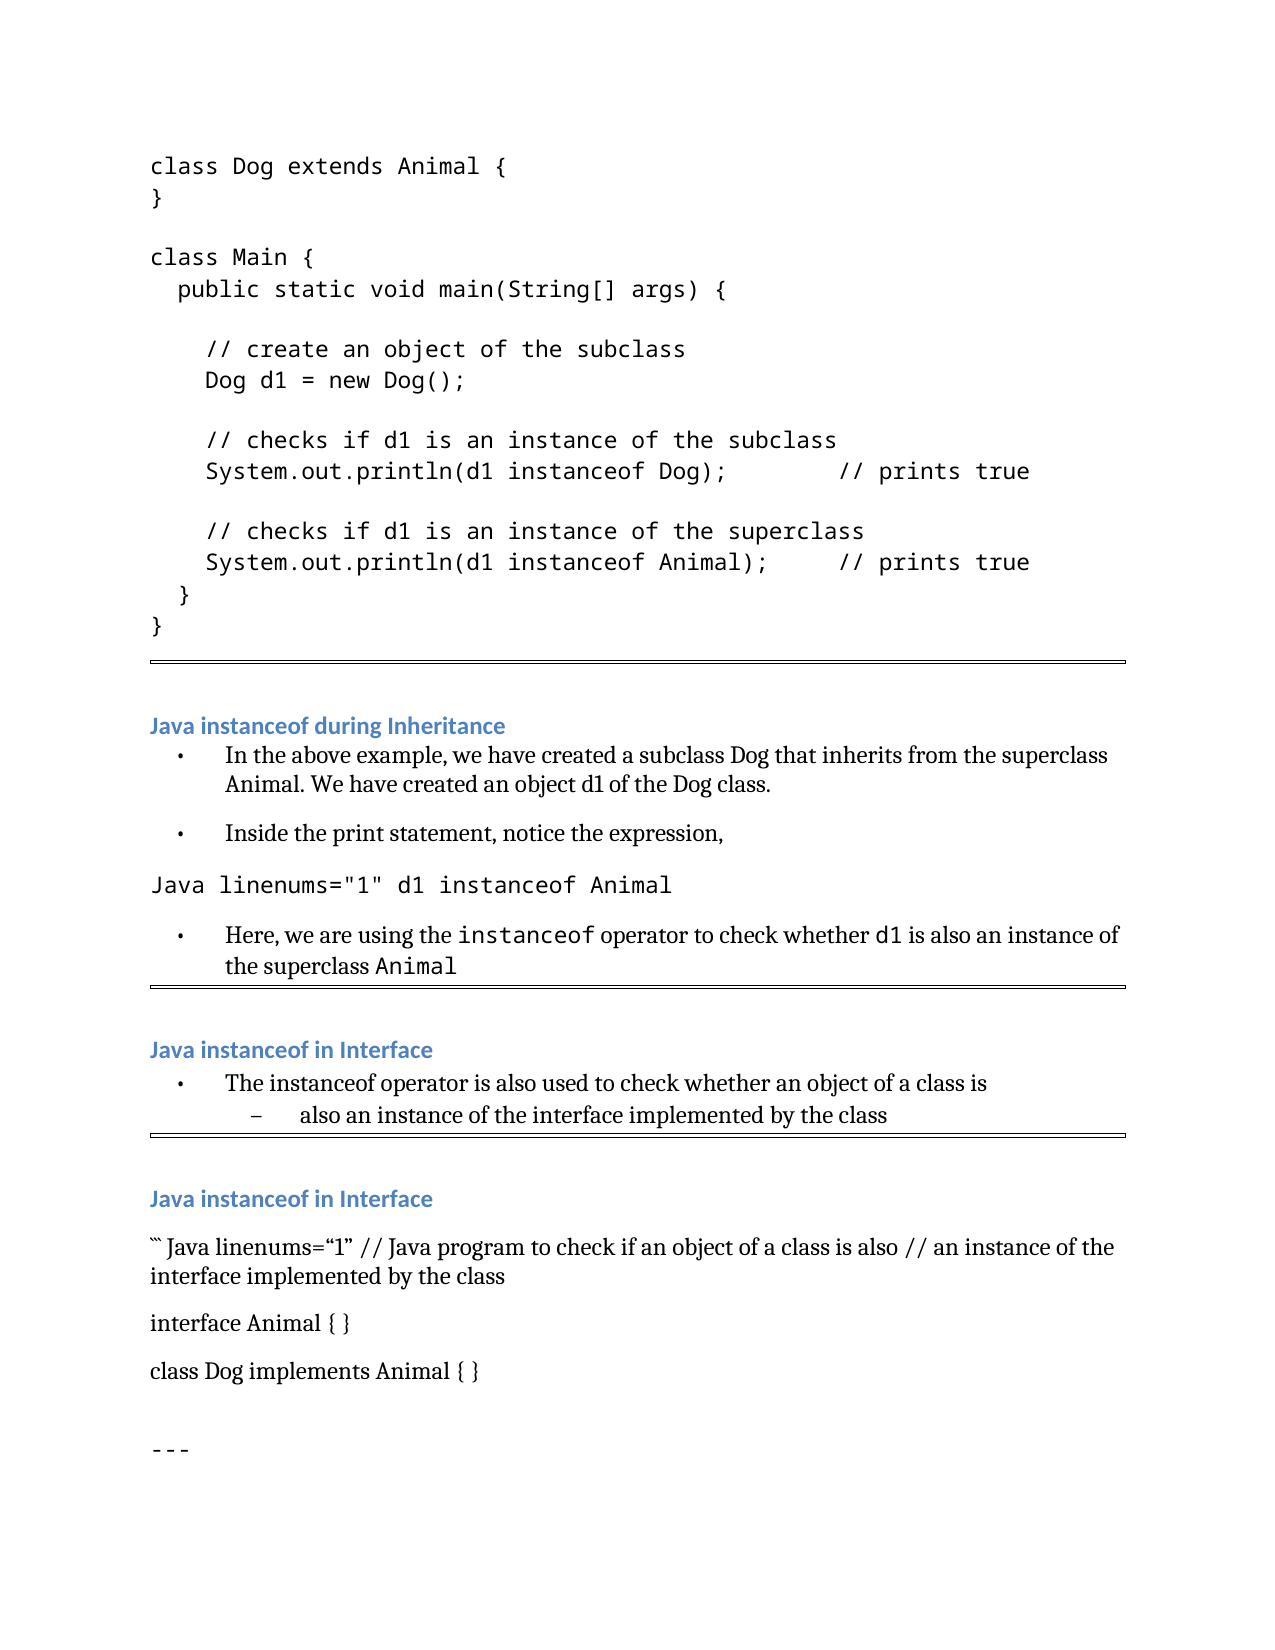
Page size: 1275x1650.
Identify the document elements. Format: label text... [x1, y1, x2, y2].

text ``` Java linenums=“1” // Java program to check if an object of a class is also // an instance of the interface implemented by the class [150, 1233, 1125, 1290]
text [150, 150, 1125, 640]
subtitle Java instanceof during Inheritance [150, 710, 1125, 741]
text class Dog implements Animal { } [150, 1357, 1125, 1385]
text Java linenums="1" d1 instanceof Animal [150, 869, 1125, 900]
subtitle Java instanceof in Interface [150, 1183, 1125, 1214]
subtitle Java instanceof in Interface [150, 1035, 1125, 1065]
list also an instance of the interface implemented by the class [250, 1101, 1125, 1130]
list Inside the print statement, notice the expression, [175, 819, 1125, 848]
list Here, we are using the instanceof operator to check whether d1 is also an instance of the superclass Animal [175, 919, 1125, 981]
text interface Animal { } [150, 1309, 1125, 1338]
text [150, 1404, 1125, 1493]
list The instanceof operator is also used to check whether an object of a class is [175, 1069, 1125, 1098]
list In the above example, we have created a subclass Dog that inherits from the superclass Animal. We have created an object d1 of the Dog class. [175, 741, 1125, 798]
